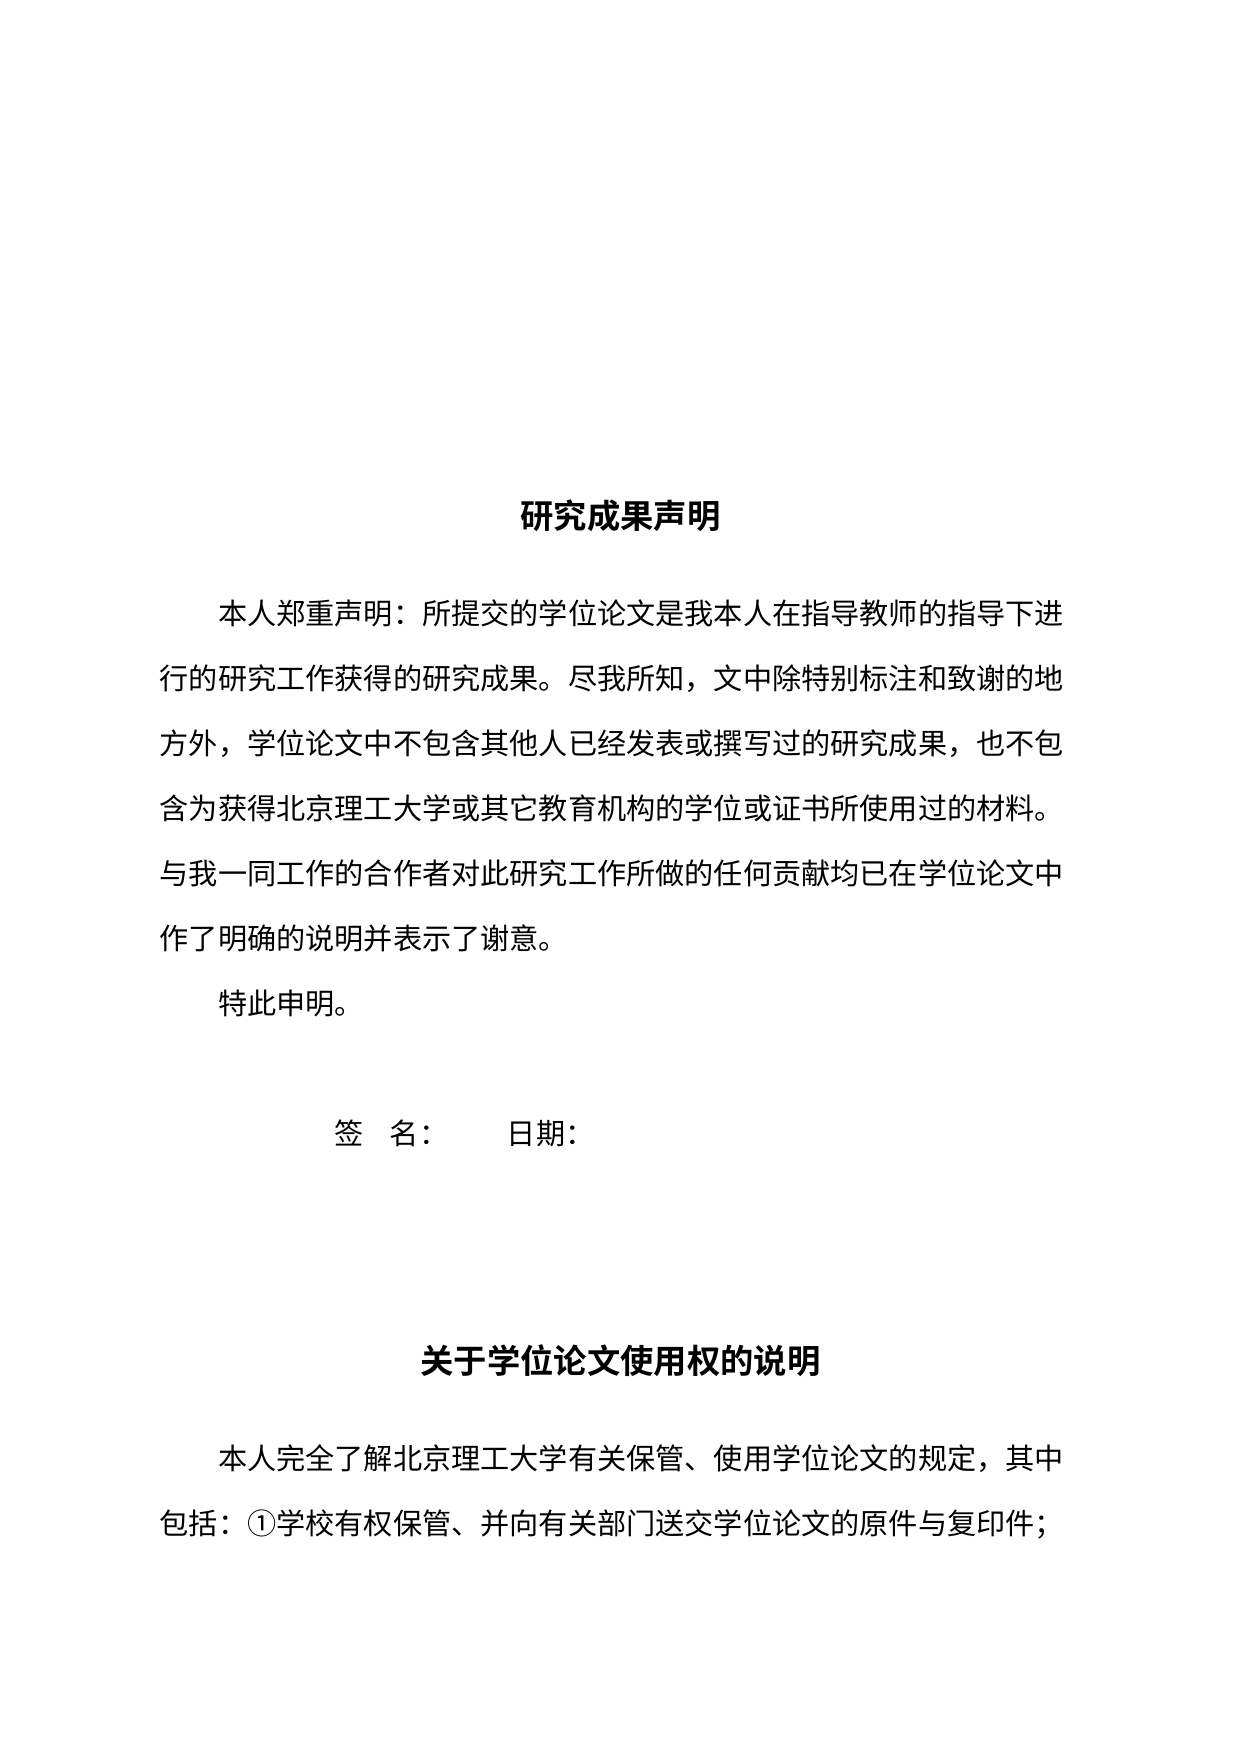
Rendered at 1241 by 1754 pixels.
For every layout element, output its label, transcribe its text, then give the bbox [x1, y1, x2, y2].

text 特此申明。 [159, 969, 1081, 1034]
text 关于学位论文使用权的说明 [159, 1327, 1081, 1392]
text 签 名： 日期： [159, 1099, 1081, 1164]
text 本人郑重声明：所提交的学位论文是我本人在指导教师的指导下进行的研究工作获得的研究成果。尽我所知，文中除特别标注和致谢的地方外，学位论文中不包含其他人已经发表或撰写过的研究成果，也不包含为获得北京理工大学或其它教育机构的学位或证书所使用过的材料。与我一同工作的合作者对此研究工作所做的任何贡献均已在学位论文中作了明确的说明并表示了谢意。 [159, 579, 1081, 969]
text 研究成果声明 [159, 482, 1081, 547]
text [159, 1424, 1081, 1554]
